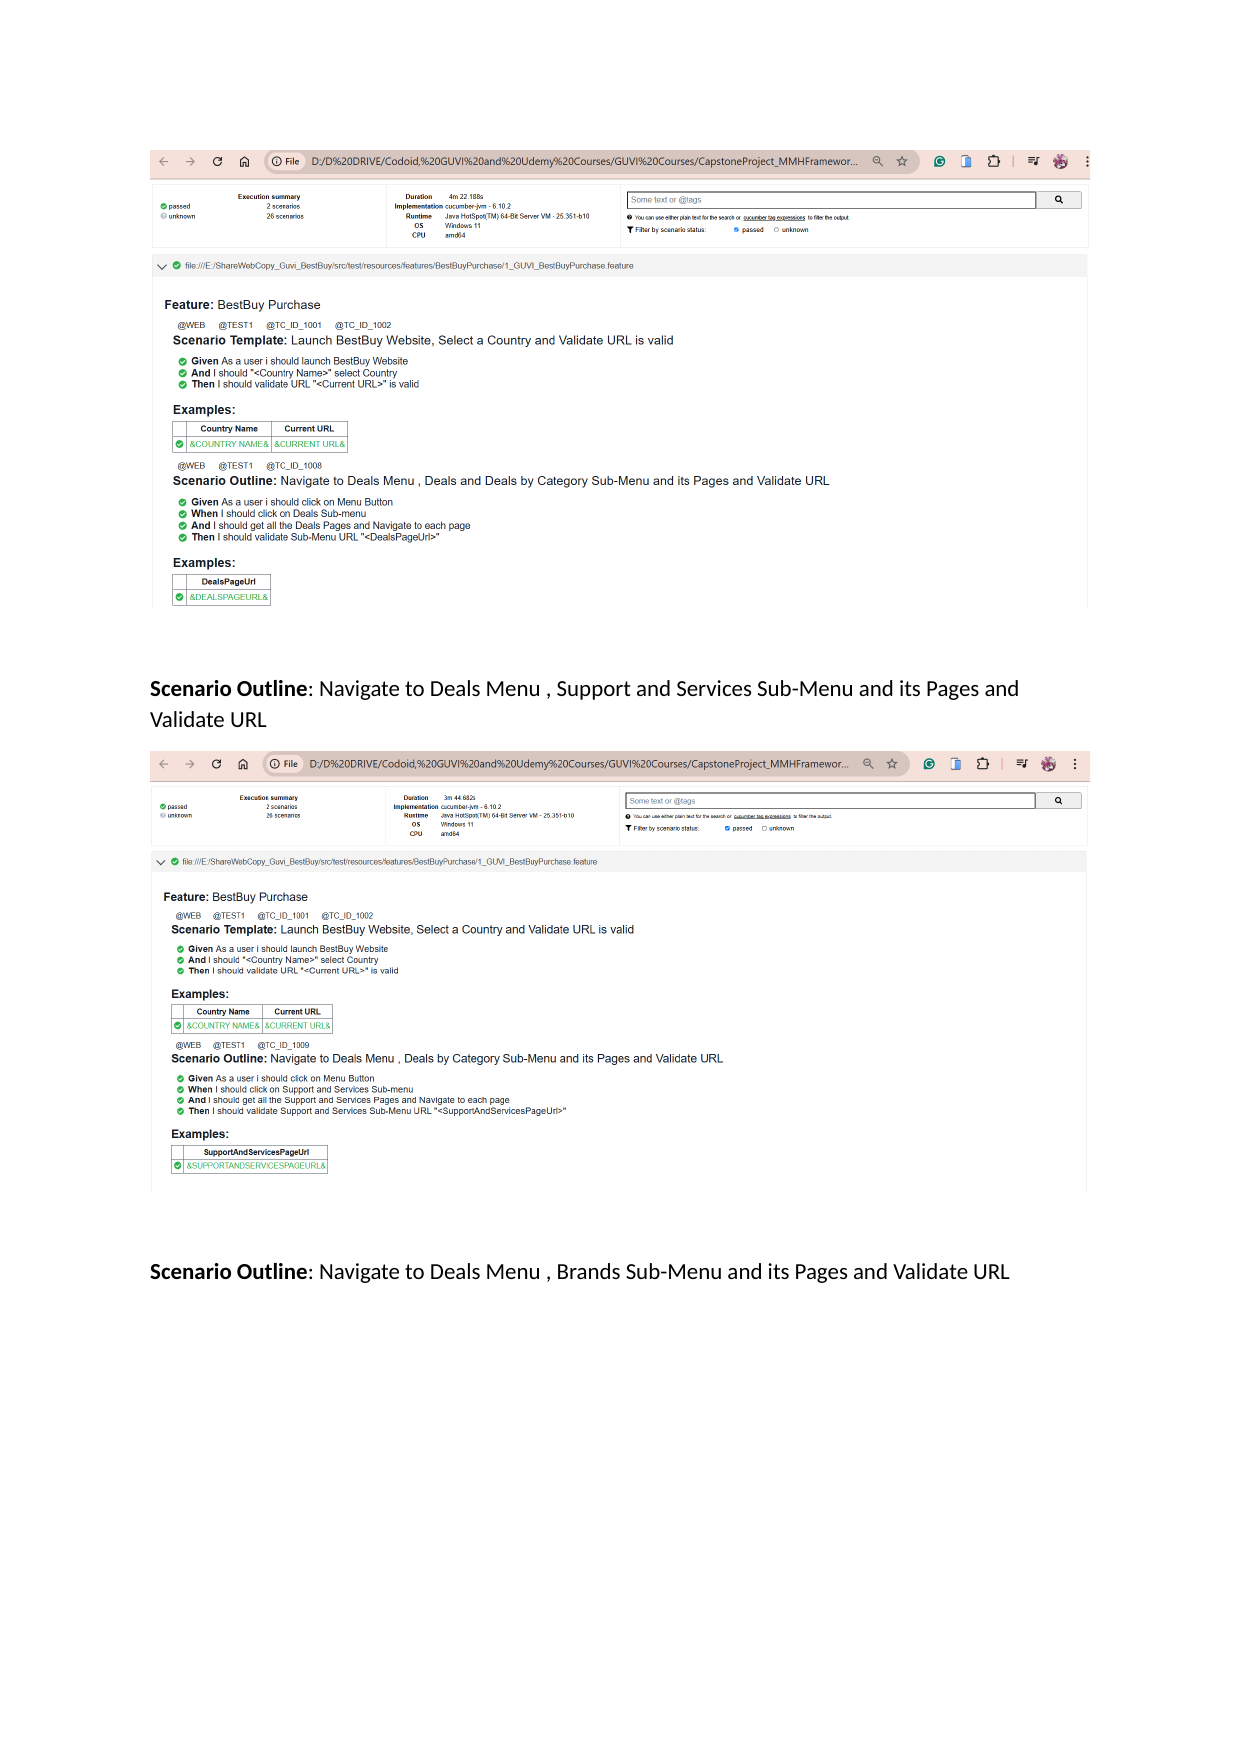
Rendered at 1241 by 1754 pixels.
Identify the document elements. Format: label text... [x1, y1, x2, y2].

text Scenario Outline: Navigate to Deals Menu , Support and Services Sub-Menu and its Pages and Validate URL [150, 674, 1090, 733]
picture [150, 150, 1091, 609]
picture [150, 751, 1091, 1192]
text Scenario Outline: Navigate to Deals Menu , Brands Sub-Menu and its Pages and Validate URL [150, 1257, 1090, 1286]
